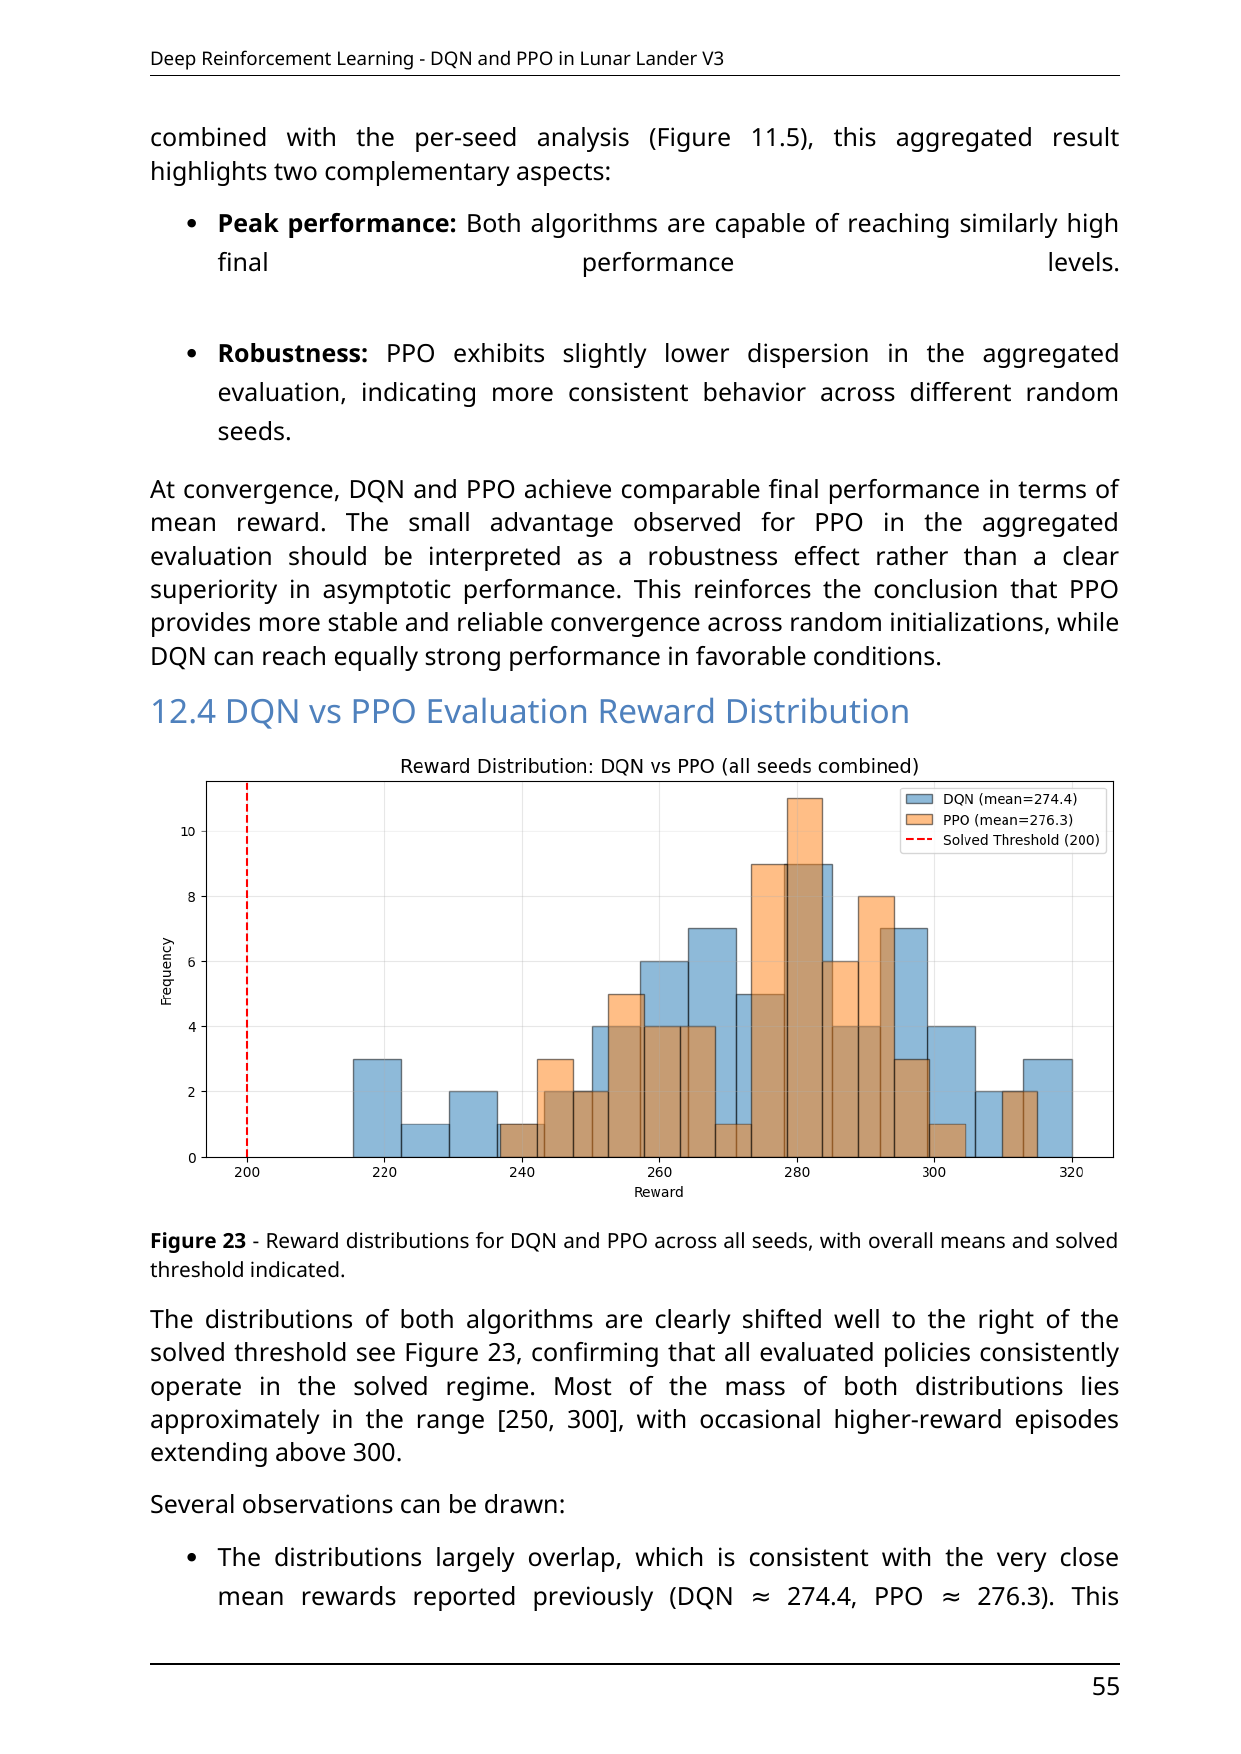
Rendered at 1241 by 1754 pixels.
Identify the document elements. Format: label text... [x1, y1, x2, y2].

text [150, 120, 1120, 187]
text At convergence, DQN and PPO achieve comparable final performance in terms of mean reward. The small advantage observed for PPO in the aggregated evaluation should be interpreted as a robustness effect rather than a clear superiority in asymptotic performance. This reinforces the conclusion that PPO provides more stable and reliable convergence across random initializations, while DQN can reach equally strong performance in favorable conditions. [150, 472, 1120, 672]
text Several observations can be drawn: [150, 1487, 1120, 1521]
subtitle 12.4 DQN vs PPO Evaluation Reward Distribution [150, 697, 1120, 730]
text The distributions of both algorithms are clearly shifted well to the right of the solved threshold see Figure 23, confirming that all evaluated policies consistently operate in the solved regime. Most of the mass of both distributions lies approximately in the range [250, 300], with occasional higher-reward episodes extending above 300. [150, 1302, 1120, 1468]
picture [150, 748, 1121, 1208]
list Peak performance: Both algorithms are capable of reaching similarly high final performance levels. [187, 205, 1120, 318]
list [187, 1539, 1120, 1613]
list Robustness: PPO exhibits slightly lower dispersion in the aggregated evaluation, indicating more consistent behavior across different random seeds. [187, 335, 1120, 448]
text Figure 23 - Reward distributions for DQN and PPO across all seeds, with overall means and solved threshold indicated. [150, 1226, 1120, 1283]
